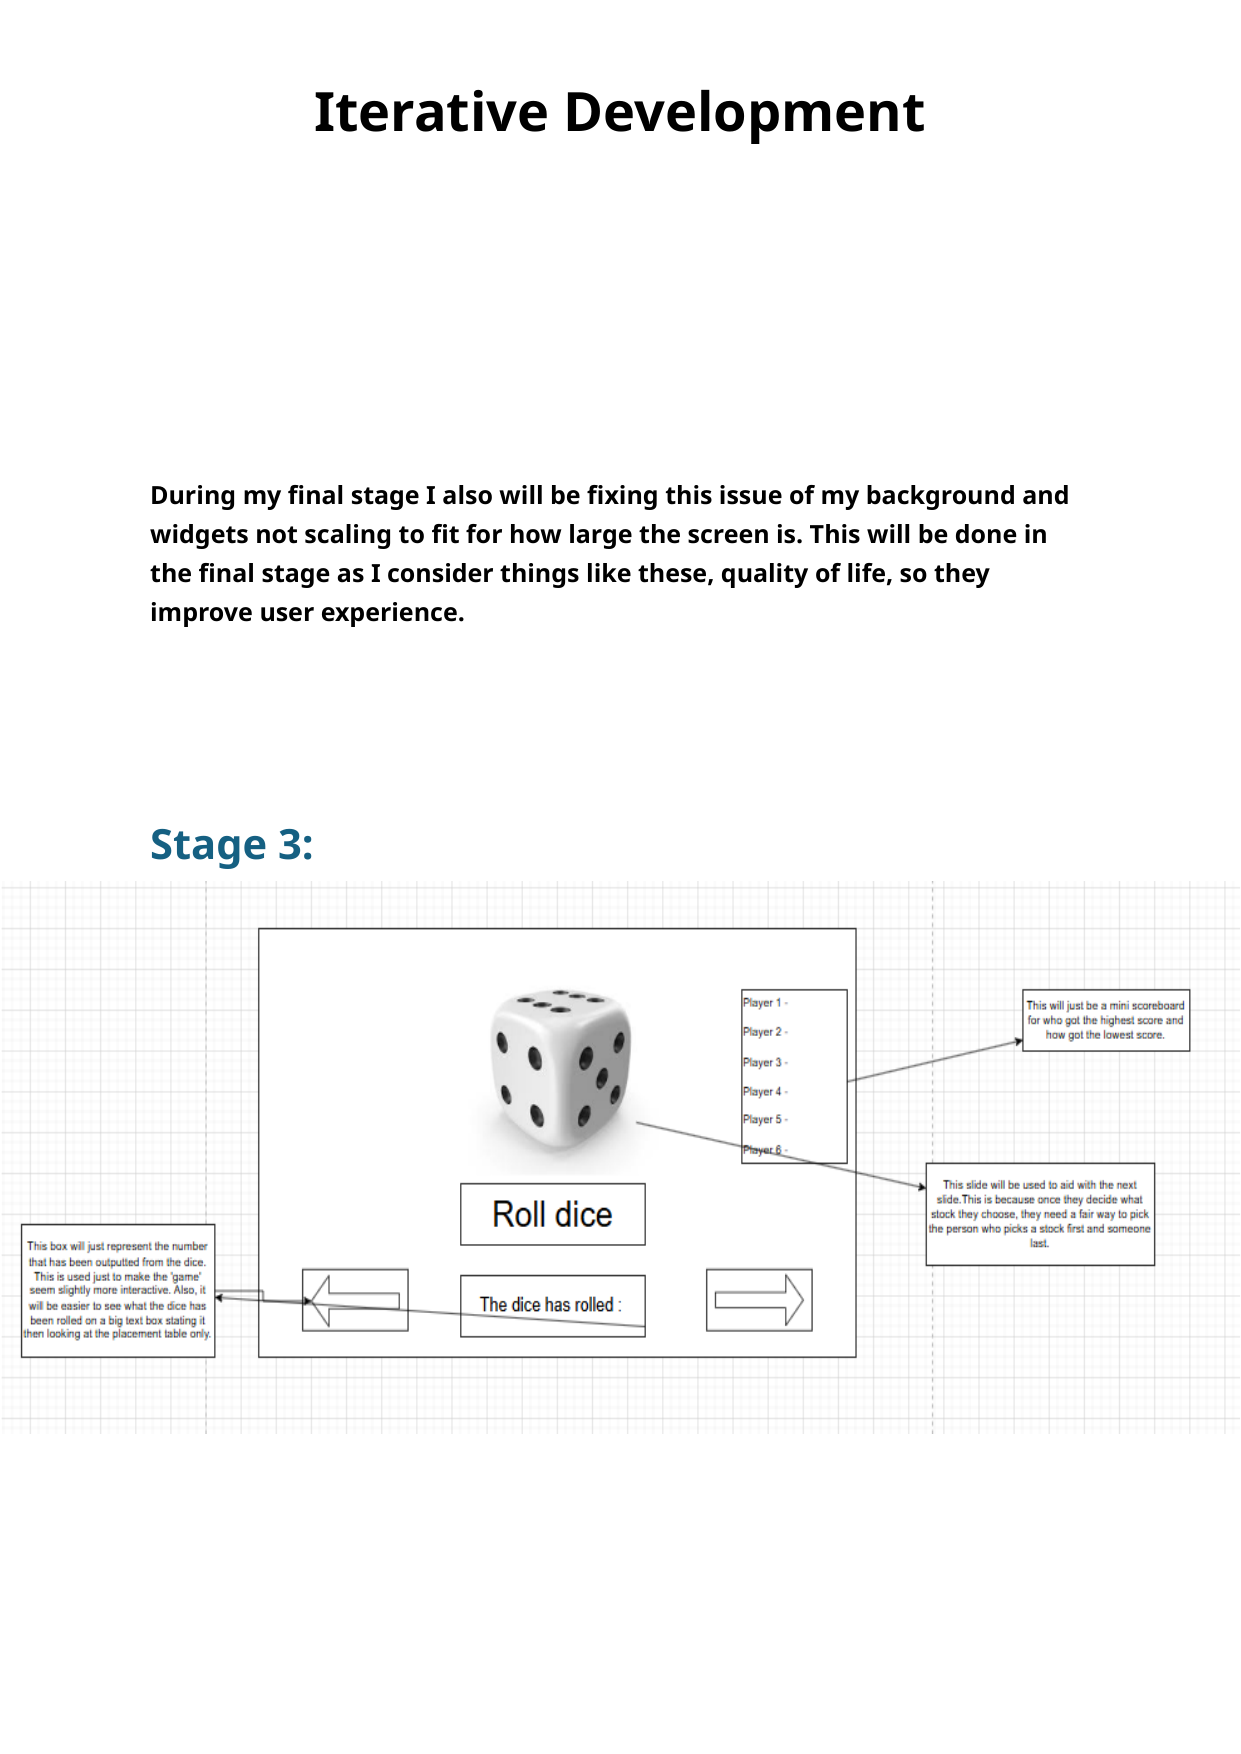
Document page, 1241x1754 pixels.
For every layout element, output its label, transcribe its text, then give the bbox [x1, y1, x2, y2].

text Stage 3: [150, 814, 1090, 871]
text During my final stage I also will be fixing this issue of my background and widgets not scaling to fit for how large the screen is. This will be done in the final stage as I consider things like these, quality of life, so they improve user experience. [150, 477, 1090, 629]
picture [1, 881, 1241, 1434]
